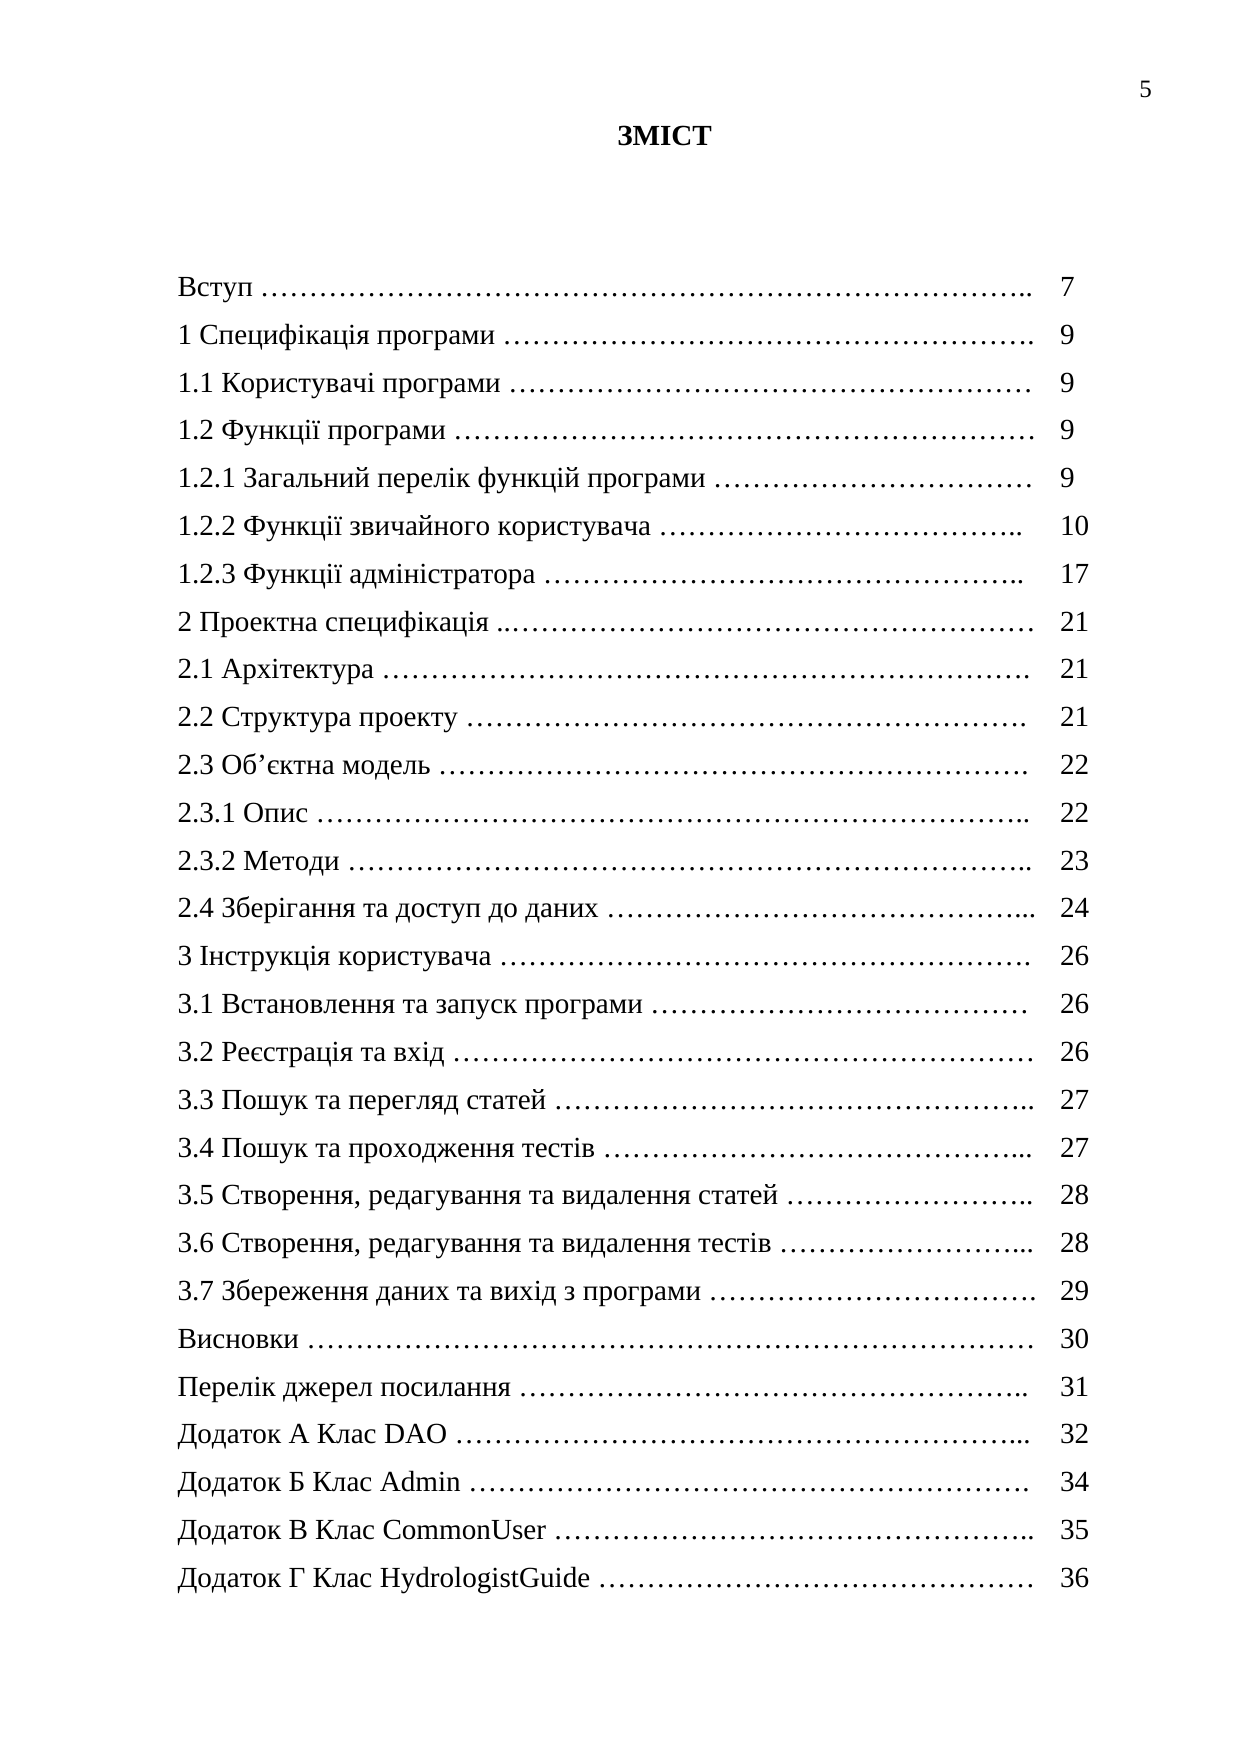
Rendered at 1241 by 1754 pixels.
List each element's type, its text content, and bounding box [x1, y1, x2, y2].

table_cell 24 [1049, 891, 1152, 938]
table_cell 9 [1049, 365, 1152, 412]
table_cell 26 [1049, 986, 1152, 1034]
table_cell 3 Інструкція користувача ………………………………………………. [166, 939, 1048, 986]
table_cell 1.2.3 Функції адміністратора ………………………………………….. [166, 556, 1048, 604]
table_cell 22 [1049, 747, 1152, 795]
table_cell Додаток А Клас DAO …………………………………………………... [166, 1417, 1048, 1464]
table_cell 1.2.2 Функції звичайного користувача ……………………………….. [166, 508, 1048, 556]
table_cell 1.1 Користувачі програми ……………………………………………… [166, 365, 1048, 412]
table_cell Перелік джерел посилання …………………………………………….. [166, 1369, 1048, 1417]
table_cell 1.2 Функції програми …………………………………………………… [166, 413, 1048, 460]
table_header Вступ …………………………………………………………………….. [166, 269, 1048, 317]
table_cell Додаток Б Клас Admin …………………………………………………. [166, 1464, 1048, 1512]
table_cell 2.1 Архітектура …………………………………………………………. [166, 652, 1048, 699]
table_cell 26 [1049, 1034, 1152, 1082]
text ЗМІСТ [177, 118, 1152, 152]
table_cell 3.3 Пошук та перегляд статей ………………………………………….. [166, 1082, 1048, 1130]
table_cell 29 [1049, 1273, 1152, 1321]
table_cell 28 [1049, 1178, 1152, 1225]
table_cell 27 [1049, 1130, 1152, 1177]
table_cell 34 [1049, 1464, 1152, 1512]
table_cell 26 [1049, 939, 1152, 986]
table_cell Додаток В Клас CommonUser ………………………………………….. [166, 1512, 1048, 1560]
table_cell 3.5 Створення, редагування та видалення статей …………………….. [166, 1178, 1048, 1225]
table_cell Додаток Г Клас HydrologistGuide ……………………………………… [166, 1560, 1048, 1608]
table_cell 21 [1049, 699, 1152, 747]
table_cell 3.6 Створення, редагування та видалення тестів ……………………... [166, 1225, 1048, 1273]
table_cell 21 [1049, 604, 1152, 652]
table_cell 17 [1049, 556, 1152, 604]
table_cell 32 [1049, 1417, 1152, 1464]
table_cell 3.1 Встановлення та запуск програми ………………………………… [166, 986, 1048, 1034]
table_cell 2.4 Зберігання та доступ до даних ……………………………………... [166, 891, 1048, 938]
table_cell 2.3.2 Методи …………………………………………………………….. [166, 843, 1048, 891]
table_cell 3.7 Збереження даних та вихід з програми ……………………………. [166, 1273, 1048, 1321]
table_cell 23 [1049, 843, 1152, 891]
table_cell 2.3.1 Опис ……………………………………………………………….. [166, 795, 1048, 843]
table_cell 28 [1049, 1225, 1152, 1273]
table_cell 3.2 Реєстрація та вхід …………………………………………………… [166, 1034, 1048, 1082]
table_cell 2 Проектна специфікація ..……………………………………………… [166, 604, 1048, 652]
table_cell 9 [1049, 317, 1152, 365]
table_cell 2.2 Структура проекту …………………………………………………. [166, 699, 1048, 747]
table_cell 3.4 Пошук та проходження тестів ……………………………………... [166, 1130, 1048, 1177]
table_cell 9 [1049, 460, 1152, 508]
table_cell 36 [1049, 1560, 1152, 1608]
table_cell 9 [1049, 413, 1152, 460]
table_cell 1 Специфікація програми ………………………………………………. [166, 317, 1048, 365]
table_cell 2.3 Об’єктна модель ……………………………………………………. [166, 747, 1048, 795]
table_cell 30 [1049, 1321, 1152, 1369]
table_cell 22 [1049, 795, 1152, 843]
table_cell 1.2.1 Загальний перелік функцій програми …………………………… [166, 460, 1048, 508]
table_cell Висновки ………………………………………………………………… [166, 1321, 1048, 1369]
table_header 7 [1049, 269, 1152, 317]
table_cell 31 [1049, 1369, 1152, 1417]
table_cell 35 [1049, 1512, 1152, 1560]
table_cell 21 [1049, 652, 1152, 699]
table_cell 10 [1049, 508, 1152, 556]
table_cell 27 [1049, 1082, 1152, 1130]
